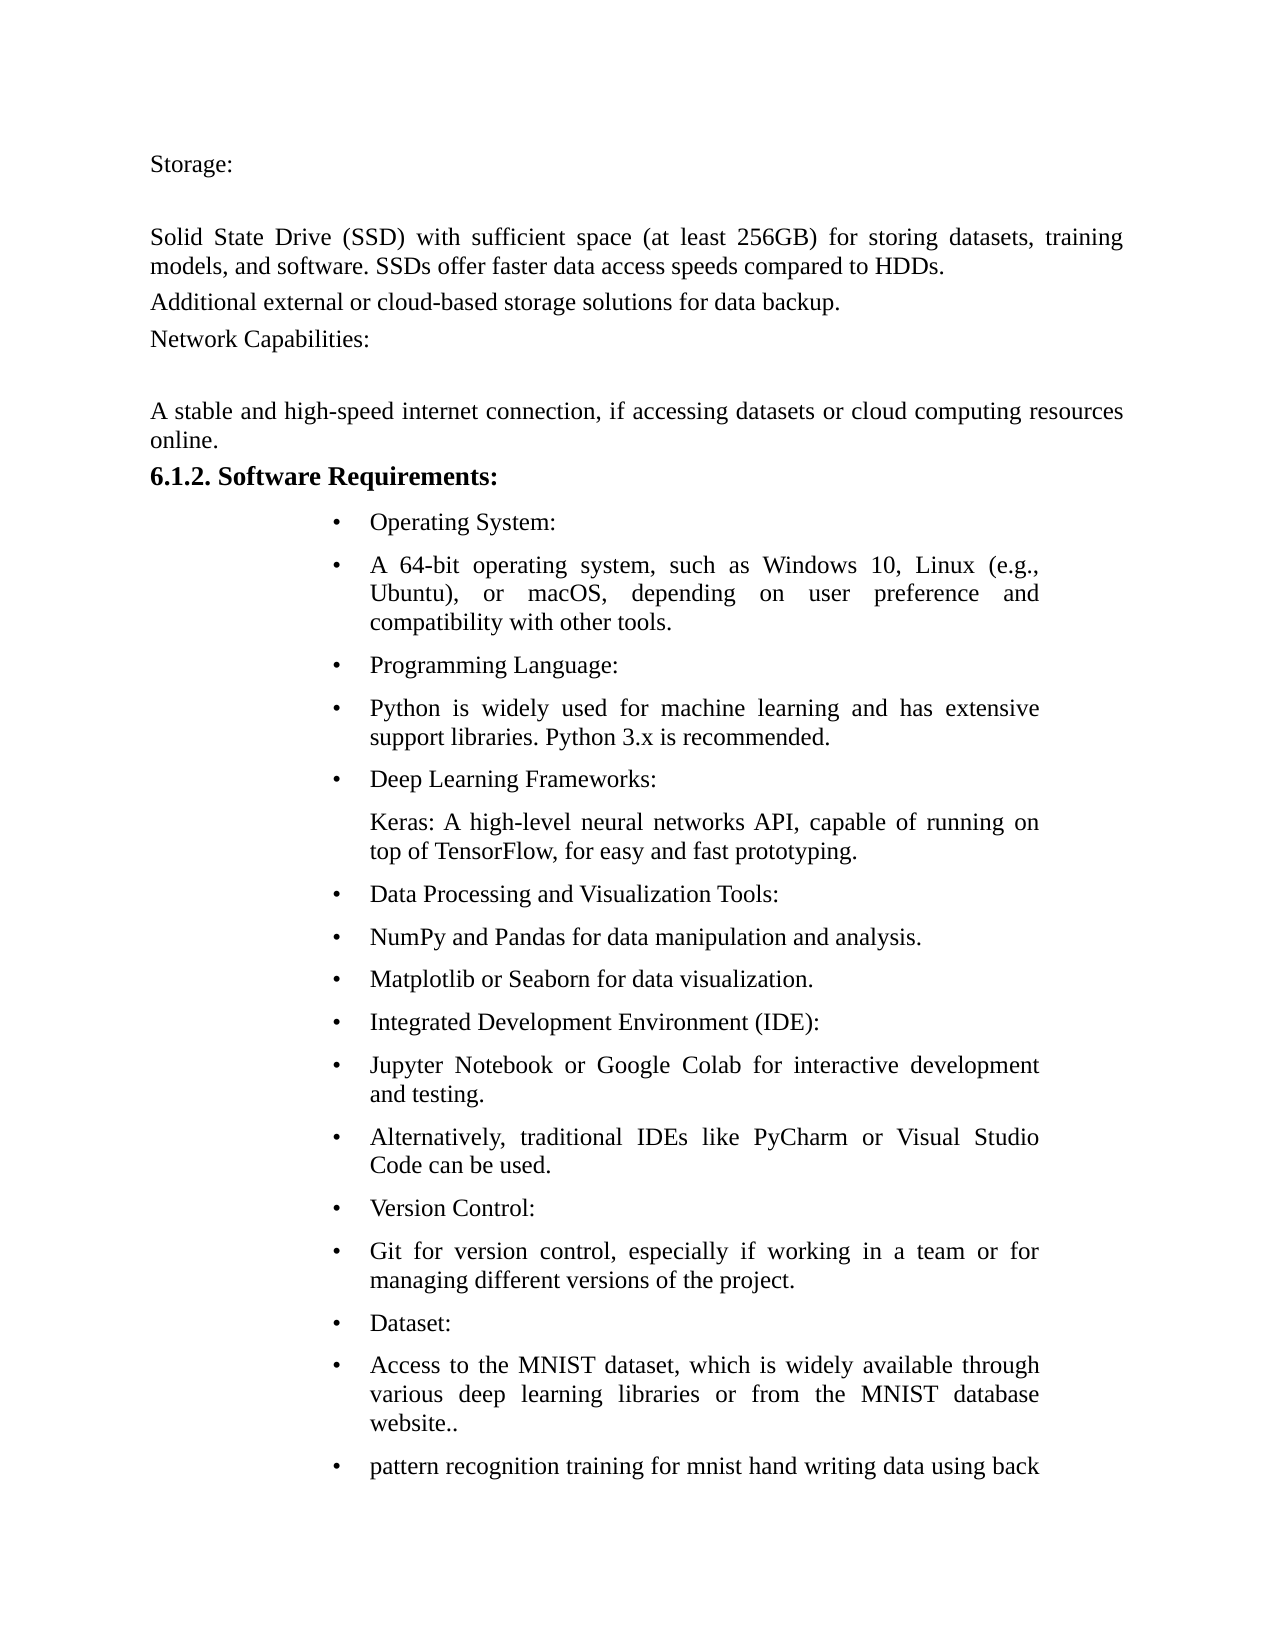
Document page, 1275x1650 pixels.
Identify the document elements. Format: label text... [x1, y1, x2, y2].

text Additional external or cloud-based storage solutions for data backup. [150, 288, 1125, 317]
list NumPy and Pandas for data manipulation and analysis. [332, 922, 1040, 951]
list Data Processing and Visualization Tools: [332, 879, 1040, 908]
list Git for version control, especially if working in a team or for managing different versions of the project. [332, 1236, 1040, 1294]
text Network Capabilities: [150, 324, 1125, 353]
list Python is widely used for machine learning and has extensive support libraries. Python 3.x is recommended. [332, 693, 1040, 751]
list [332, 1451, 1040, 1480]
list Access to the MNIST dataset, which is widely available through various deep learning libraries or from the MNIST database website.. [332, 1351, 1040, 1437]
list Integrated Development Environment (IDE): [332, 1008, 1040, 1036]
list Jupyter Notebook or Google Colab for interactive development and testing. [332, 1051, 1040, 1108]
list Version Control: [332, 1194, 1040, 1222]
text Storage: [150, 150, 1125, 179]
text Keras: A high-level neural networks API, capable of running on top of TensorFlow, for easy and fast prototyping. [369, 808, 1040, 865]
text A stable and high-speed internet connection, if accessing datasets or cloud computing resources online. [150, 397, 1125, 454]
list Dataset: [332, 1308, 1040, 1337]
list Deep Learning Frameworks: [332, 765, 1040, 794]
list Alternatively, traditional IDEs like PyCharm or Visual Studio Code can be used. [332, 1122, 1040, 1179]
list Programming Language: [332, 651, 1040, 679]
list A 64-bit operating system, such as Windows 10, Linux (e.g., Ubuntu), or macOS, depending on user preference and compatibility with other tools. [332, 550, 1040, 636]
list Operating System: [332, 507, 1040, 536]
list Matplotlib or Seaborn for data visualization. [332, 965, 1040, 994]
text 6.1.2. Software Requirements: [150, 462, 1127, 491]
text Solid State Drive (SSD) with sufficient space (at least 256GB) for storing datasets, training models, and software. SSDs offer faster data access speeds compared to HDDs. [150, 223, 1125, 280]
